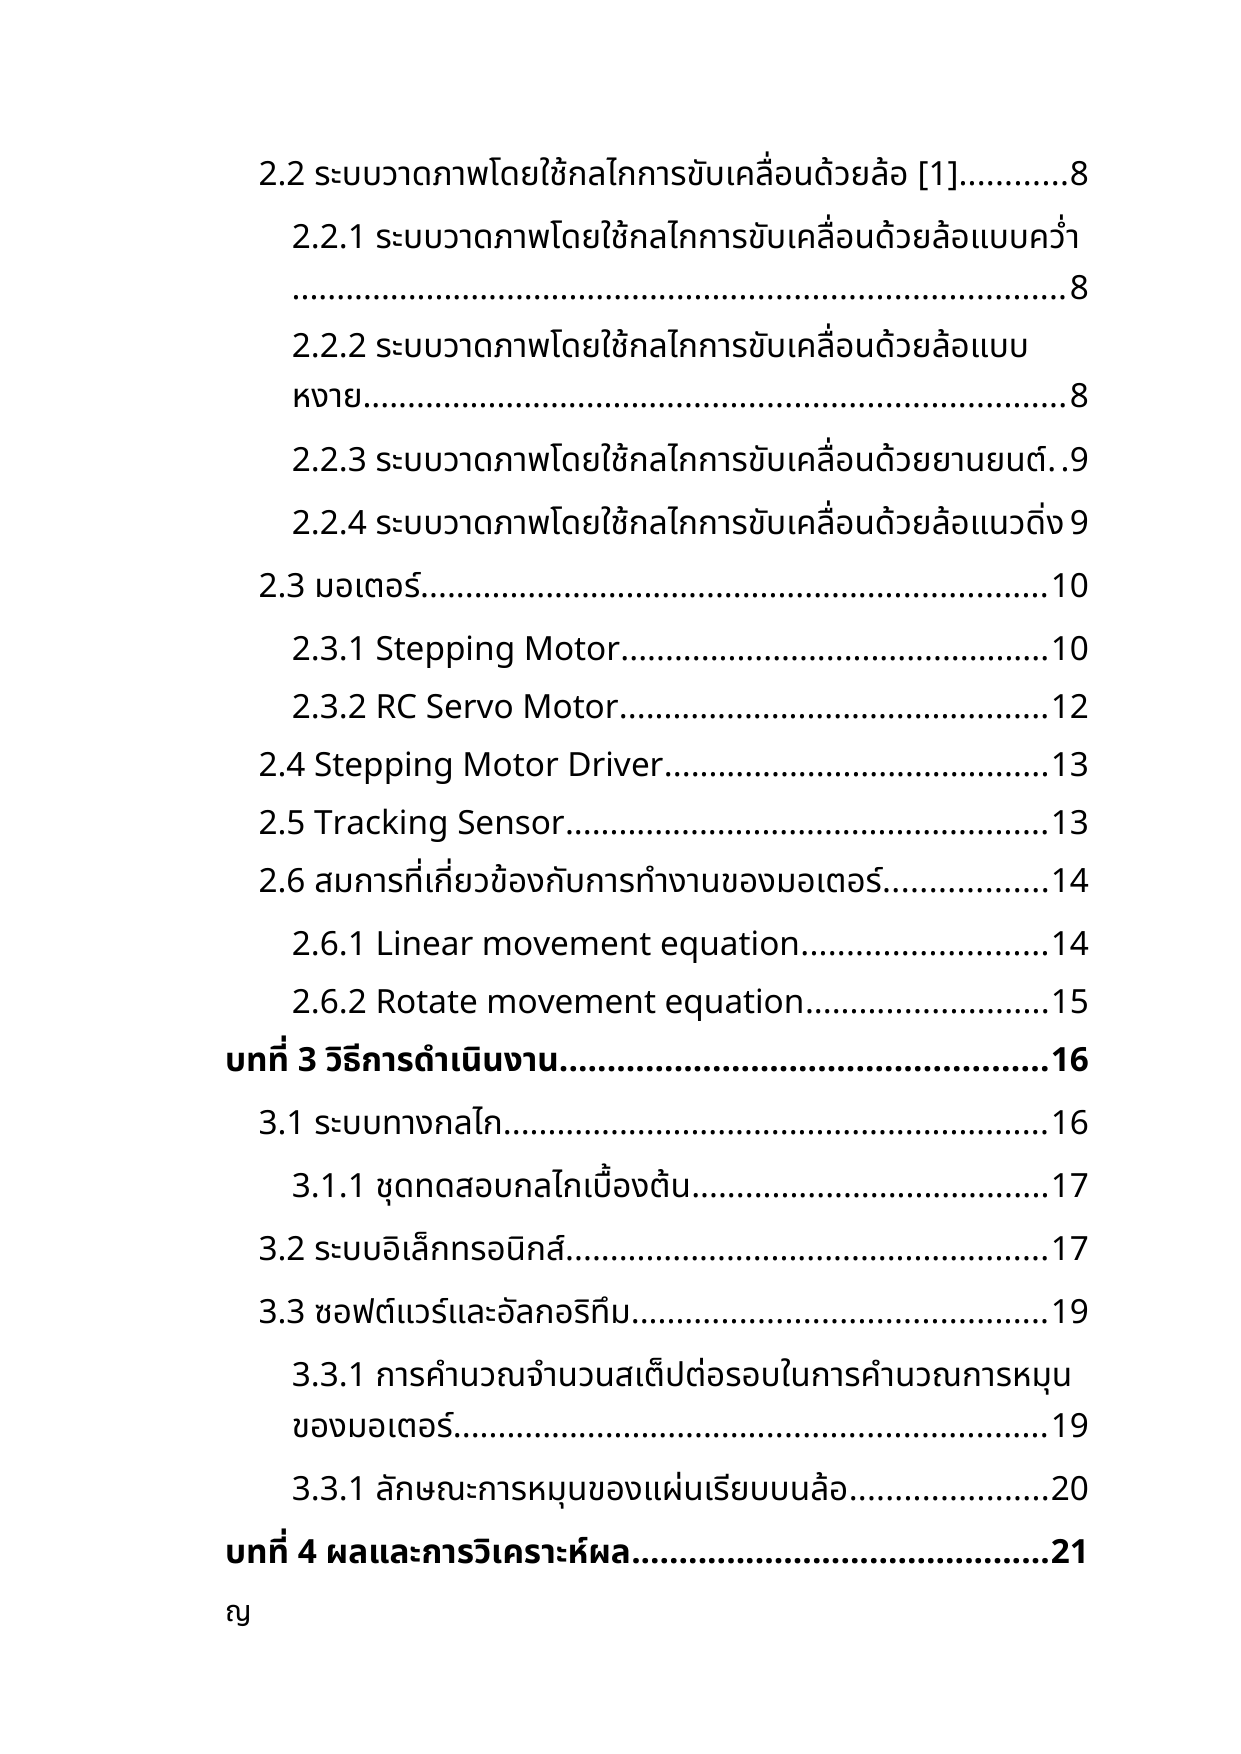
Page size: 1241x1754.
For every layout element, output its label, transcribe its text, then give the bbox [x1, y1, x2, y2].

text 2.6.2 Rotate movement equation 15 [292, 977, 1090, 1023]
text 3.3.1 การคำนวณจำนวนสเต็ปต่อรอบในการคำนวณการหมุนของมอเตอร์ 19 [292, 1351, 1090, 1452]
text 3.1 ระบบทางกลไก 16 [258, 1098, 1090, 1149]
text 2.2.3 ระบบวาดภาพโดยใช้กลไกการขับเคลื่อนด้วยยานยนต์ 9 [292, 435, 1090, 486]
text 2.5 Tracking Sensor 13 [258, 798, 1090, 844]
text 3.2 ระบบอิเล็กทรอนิกส์ 17 [258, 1225, 1090, 1275]
text 3.3 ซอฟต์แวร์และอัลกอริทึม 19 [258, 1288, 1090, 1338]
text 2.3 มอเตอร์ 10 [258, 562, 1090, 612]
text 2.3.1 Stepping Motor 10 [292, 625, 1090, 670]
text 3.3.1 ลักษณะการหมุนของแผ่นเรียบบนล้อ 20 [292, 1465, 1090, 1515]
text 2.2.2 ระบบวาดภาพโดยใช้กลไกการขับเคลื่อนด้วยล้อแบบหงาย 8 [292, 322, 1090, 423]
text บทที่ 4 ผลและการวิเคราะห์ผล 21 [225, 1528, 1090, 1578]
text 2.2.1 ระบบวาดภาพโดยใช้กลไกการขับเคลื่อนด้วยล้อแบบคว่ำ 8 [292, 213, 1090, 309]
text 2.6.1 Linear movement equation 14 [292, 919, 1090, 965]
text 2.4 Stepping Motor Driver 13 [258, 741, 1090, 786]
text 2.3.2 RC Servo Motor 12 [292, 683, 1090, 728]
text 2.6 สมการที่เกี่ยวข้องกับการทำงานของมอเตอร์ 14 [258, 856, 1090, 907]
text 2.2 ระบบวาดภาพโดยใช้กลไกการขับเคลื่อนด้วยล้อ [1] 8 [258, 150, 1090, 201]
text 3.1.1 ชุดทดสอบกลไกเบื้องต้น 17 [292, 1162, 1090, 1212]
text บทที่ 3 วิธีการดำเนินงาน 16 [225, 1035, 1090, 1086]
text 2.2.4 ระบบวาดภาพโดยใช้กลไกการขับเคลื่อนด้วยล้อแนวดิ่ง 9 [292, 498, 1090, 549]
